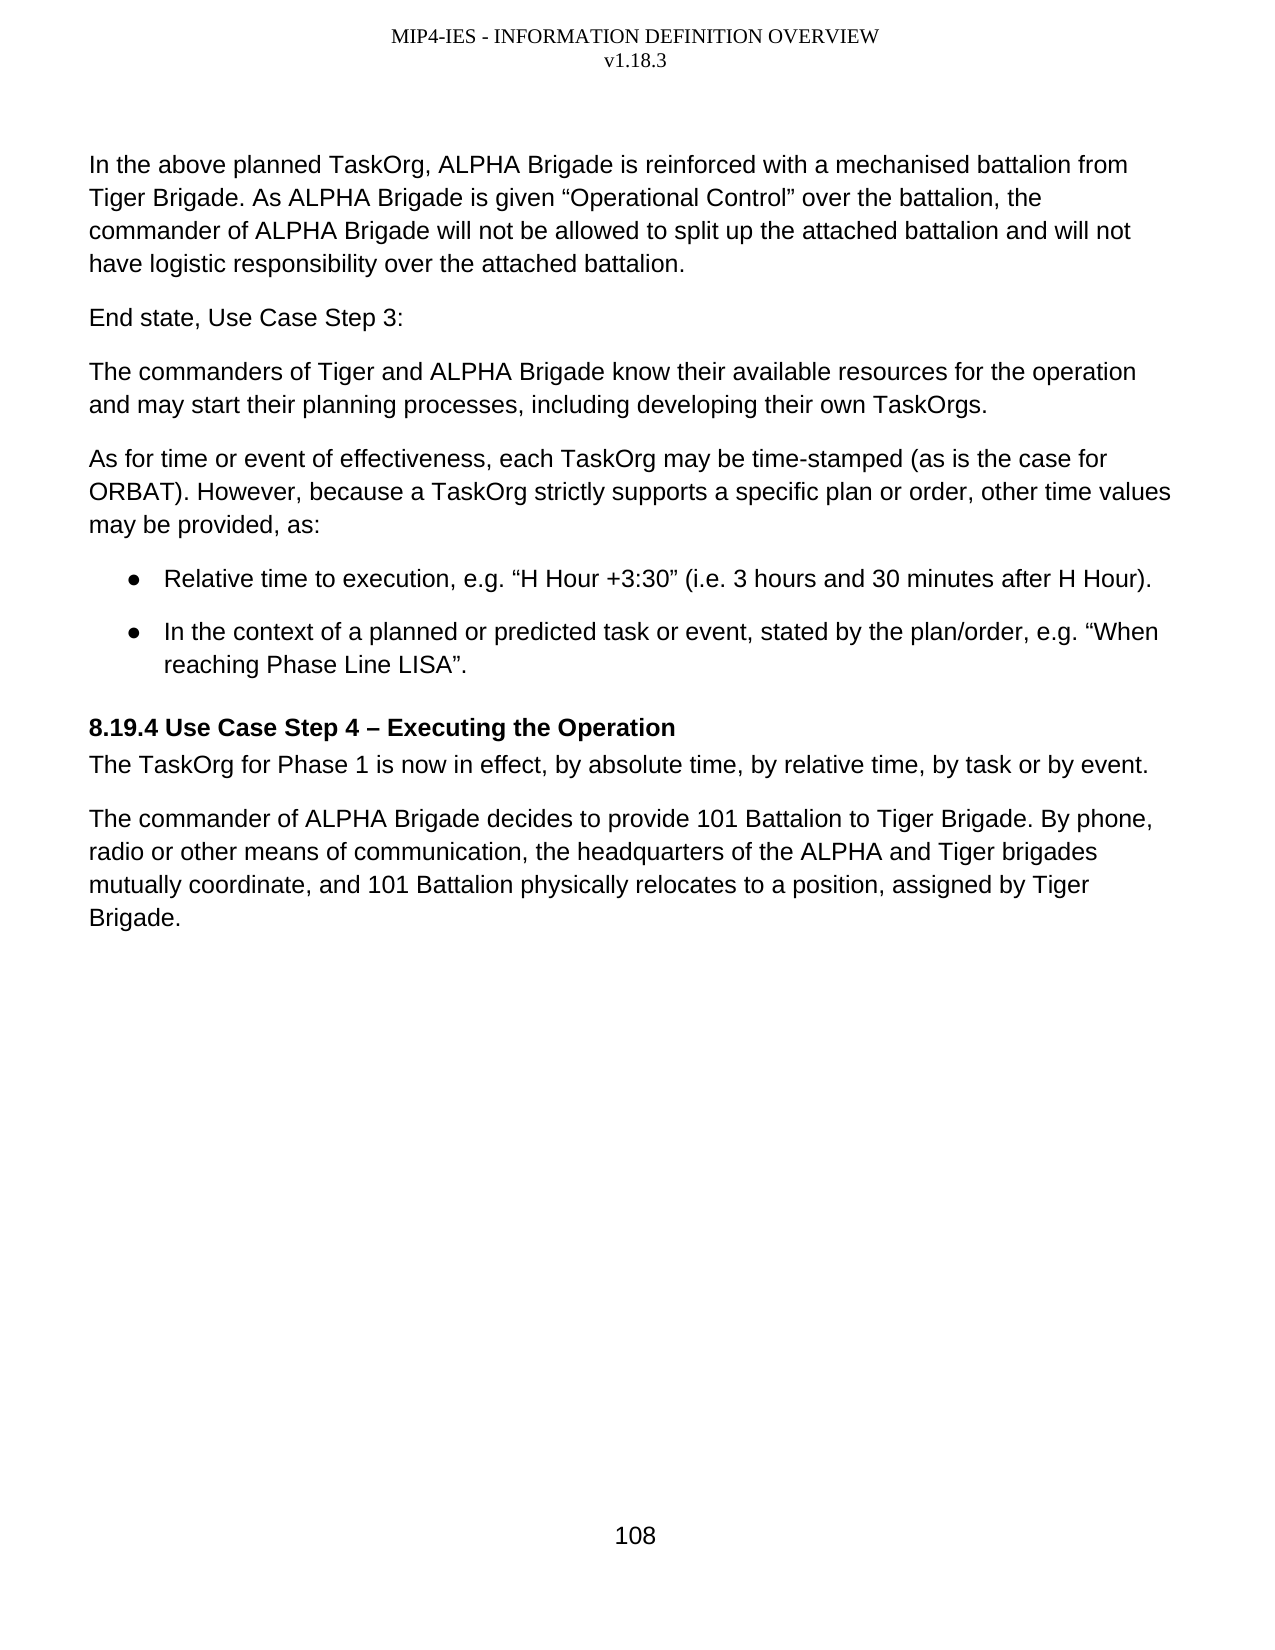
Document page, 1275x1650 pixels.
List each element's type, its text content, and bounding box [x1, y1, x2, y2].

list Relative time to execution, e.g. “H Hour +3:30” (i.e. 3 hours and 30 minutes after H Hour). [126, 563, 1182, 592]
text The TaskOrg for Phase 1 is now in effect, by absolute time, by relative time, by task or by event. [88, 750, 1182, 778]
list In the context of a planned or predicted task or event, stated by the plan/order, e.g. “When reaching Phase Line LISA”. [126, 617, 1182, 679]
text As for time or event of effectiveness, each TaskOrg may be time-stamped (as is the case for ORBAT). However, because a TaskOrg strictly supports a specific plan or order, other time values may be provided, as: [88, 444, 1182, 538]
text In the above planned TaskOrg, ALPHA Brigade is reinforced with a mechanised battalion from Tiger Brigade. As ALPHA Brigade is given “Operational Control” over the battalion, the commander of ALPHA Brigade will not be allowed to split up the attached battalion and will not have logistic responsibility over the attached battalion. [88, 150, 1182, 278]
text The commanders of Tiger and ALPHA Brigade know their available resources for the operation and may start their planning processes, including developing their own TaskOrgs. [88, 357, 1182, 418]
text End state, Use Case Step 3: [88, 303, 1182, 332]
subtitle 8.19.4 Use Case Step 4 – Executing the Operation [88, 713, 1182, 741]
text The commander of ALPHA Brigade decides to provide 101 Battalion to Tiger Brigade. By phone, radio or other means of communication, the headquarters of the ALPHA and Tiger brigades mutually coordinate, and 101 Battalion physically relocates to a position, assigned by Tiger Brigade. [88, 803, 1182, 931]
